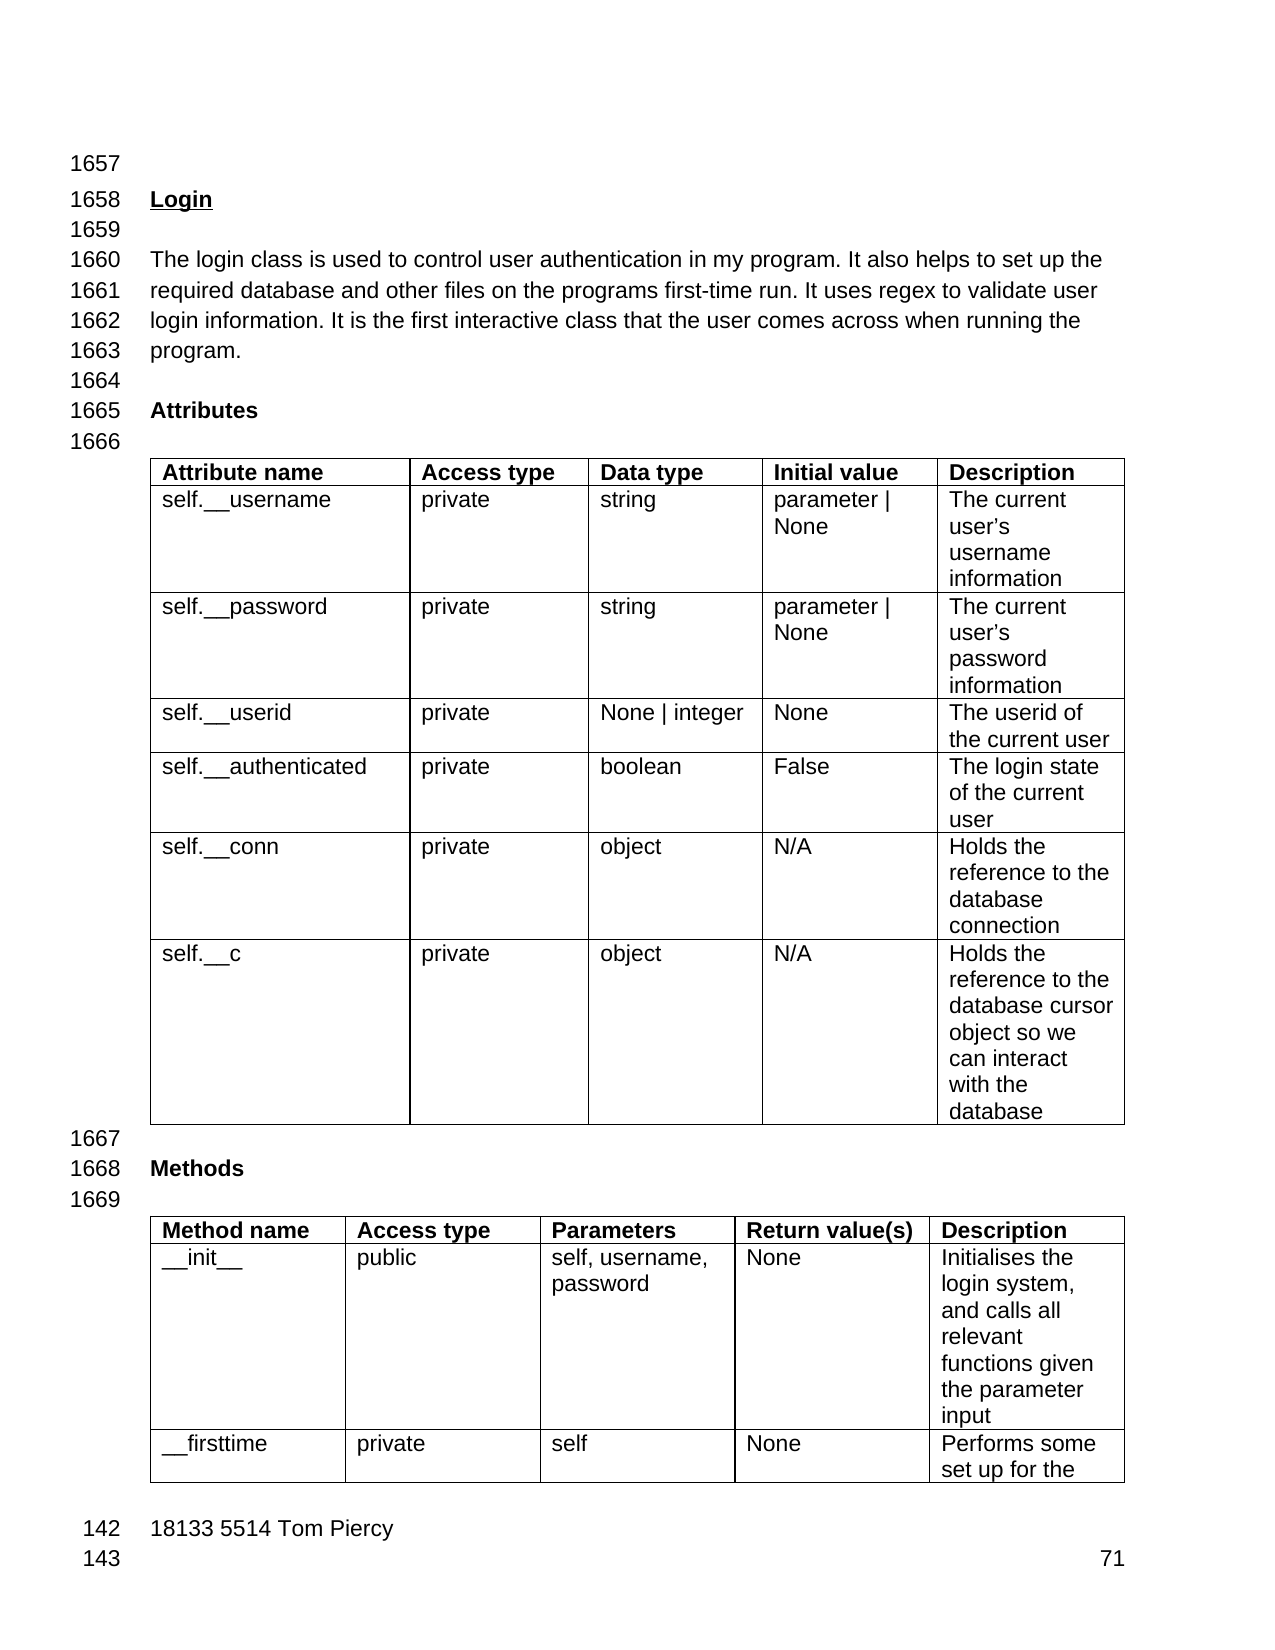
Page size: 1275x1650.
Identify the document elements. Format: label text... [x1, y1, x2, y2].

table_cell N/A [763, 833, 937, 938]
table_cell string [589, 486, 762, 592]
table_cell string [589, 593, 762, 698]
table_cell The current user’s username information [938, 486, 1124, 592]
table_cell self.__authenticated [151, 753, 409, 832]
table_cell None [736, 1430, 929, 1482]
table_cell self, username, password [541, 1244, 734, 1428]
text Attributes [150, 397, 1125, 424]
table_cell private [411, 940, 588, 1124]
table_cell parameter | None [763, 486, 937, 592]
table_cell self.__c [151, 940, 409, 1124]
table_cell Initialises the login system, and calls all relevant functions given the parameter input [930, 1244, 1124, 1428]
table_cell parameter | None [763, 593, 937, 698]
table_cell __firsttime [151, 1430, 345, 1482]
table_cell private [411, 833, 588, 938]
table_cell __init__ [151, 1244, 345, 1428]
table_cell N/A [763, 940, 937, 1124]
table_cell object [589, 940, 762, 1124]
table_cell self.__userid [151, 699, 409, 752]
table_cell The userid of the current user [938, 699, 1124, 752]
text Methods [150, 1155, 1125, 1182]
table_cell private [411, 753, 588, 832]
table_cell object [589, 833, 762, 938]
table_header Parameters [541, 1217, 734, 1243]
table_cell Holds the reference to the database cursor object so we can interact with the database [938, 940, 1124, 1124]
table_cell private [411, 593, 588, 698]
table_header Initial value [763, 459, 937, 485]
table_header Return value(s) [736, 1217, 929, 1243]
table_cell private [411, 486, 588, 592]
table_header Description [930, 1217, 1124, 1243]
table_cell False [763, 753, 937, 832]
table_cell private [411, 699, 588, 752]
table_cell None | integer [589, 699, 762, 752]
table_cell The login state of the current user [938, 753, 1124, 832]
table_cell boolean [589, 753, 762, 832]
table_cell None [763, 699, 937, 752]
table_header Data type [589, 459, 762, 485]
table_cell self.__username [151, 486, 409, 592]
table_cell self.__password [151, 593, 409, 698]
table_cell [930, 1430, 1124, 1482]
table_cell self.__conn [151, 833, 409, 938]
table_header Access type [346, 1217, 540, 1243]
table_header Description [938, 459, 1124, 485]
table_cell public [346, 1244, 540, 1428]
table_cell Holds the reference to the database connection [938, 833, 1124, 938]
table_cell self [541, 1430, 734, 1482]
text The login class is used to control user authentication in my program. It also helps to set up the required database and other files on the programs first-time run. It uses regex to validate user login information. It is the first interactive class that the user comes across when running the program. [150, 246, 1125, 363]
table_cell private [346, 1430, 540, 1482]
table_cell None [736, 1244, 929, 1428]
table_header Attribute name [151, 459, 409, 485]
table_header Access type [411, 459, 588, 485]
table_cell The current user’s password information [938, 593, 1124, 698]
table_header Method name [151, 1217, 345, 1243]
text Login [150, 186, 1125, 212]
